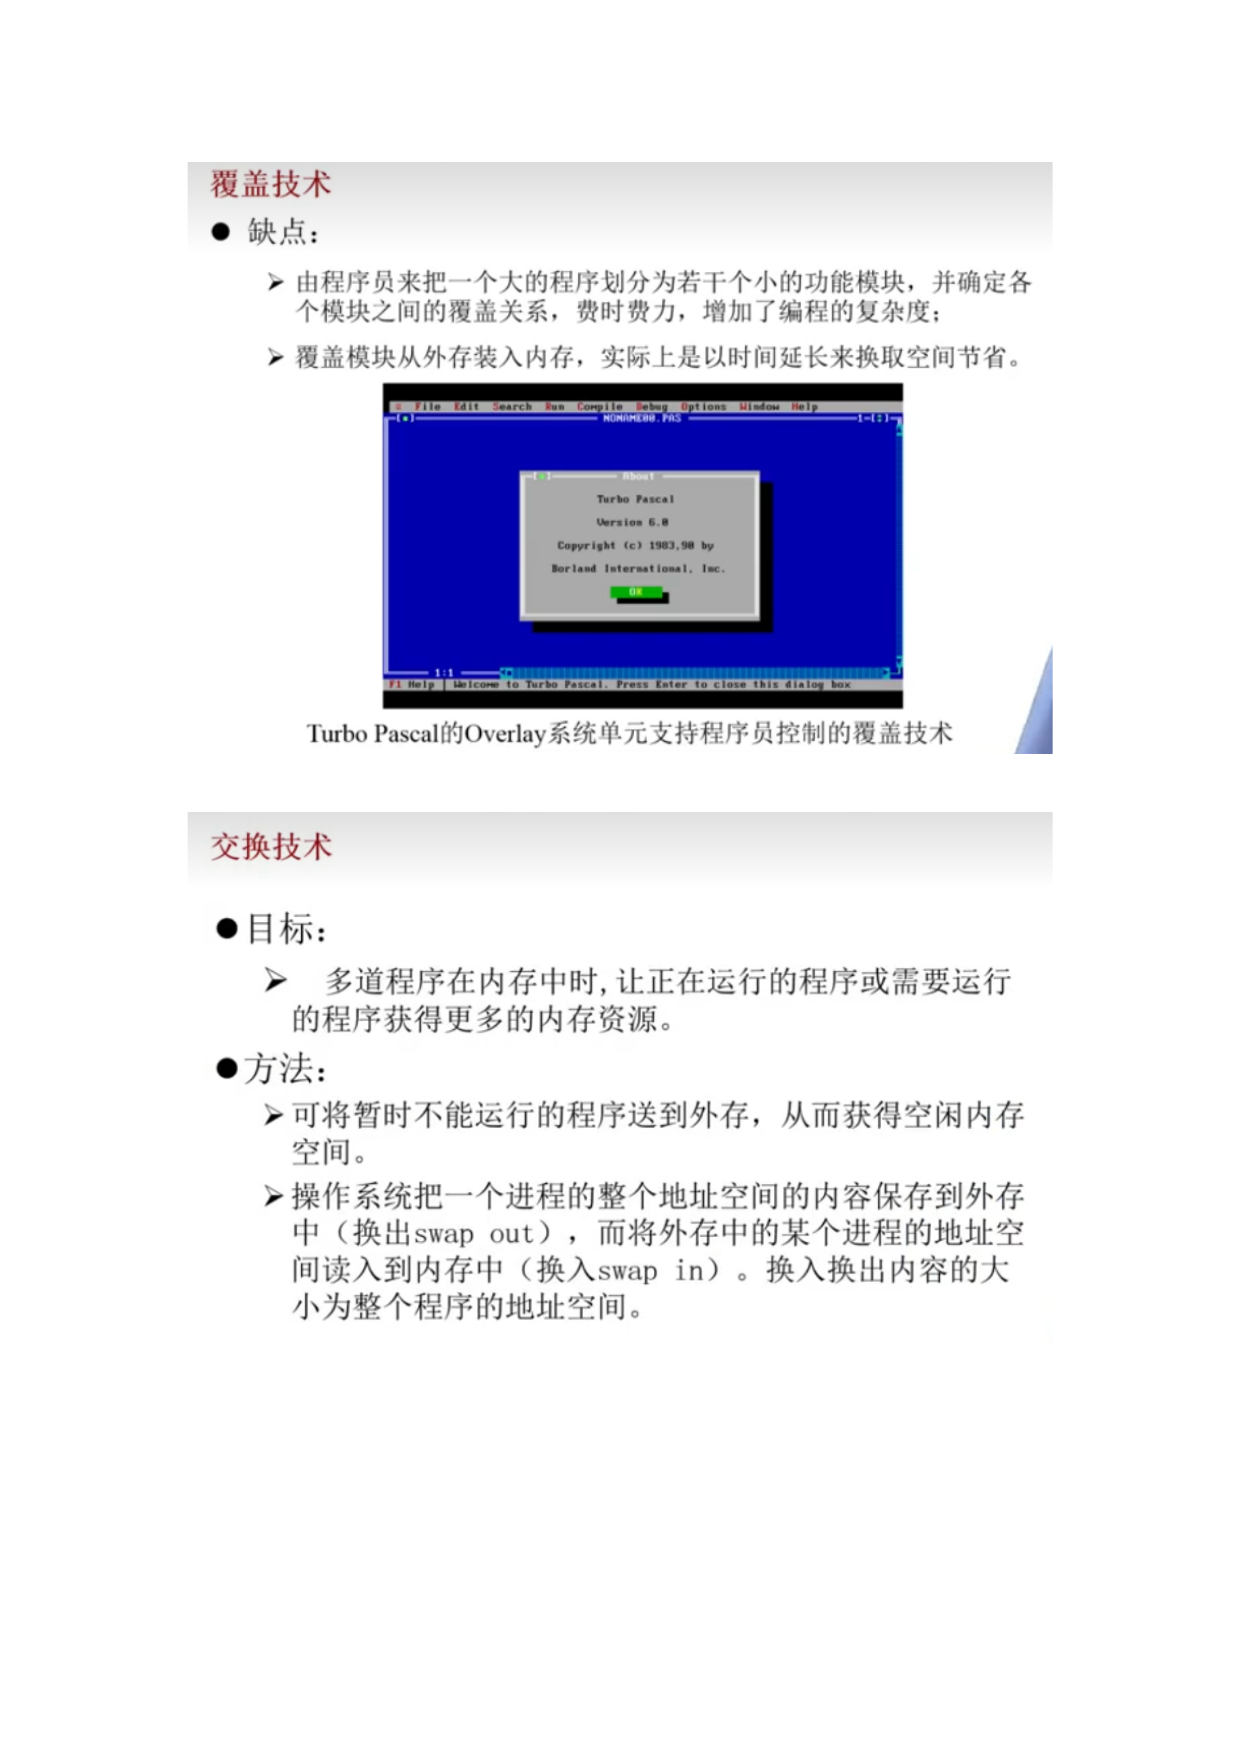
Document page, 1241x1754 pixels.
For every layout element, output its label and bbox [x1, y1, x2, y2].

picture [187, 162, 1053, 754]
picture [187, 812, 1053, 1343]
